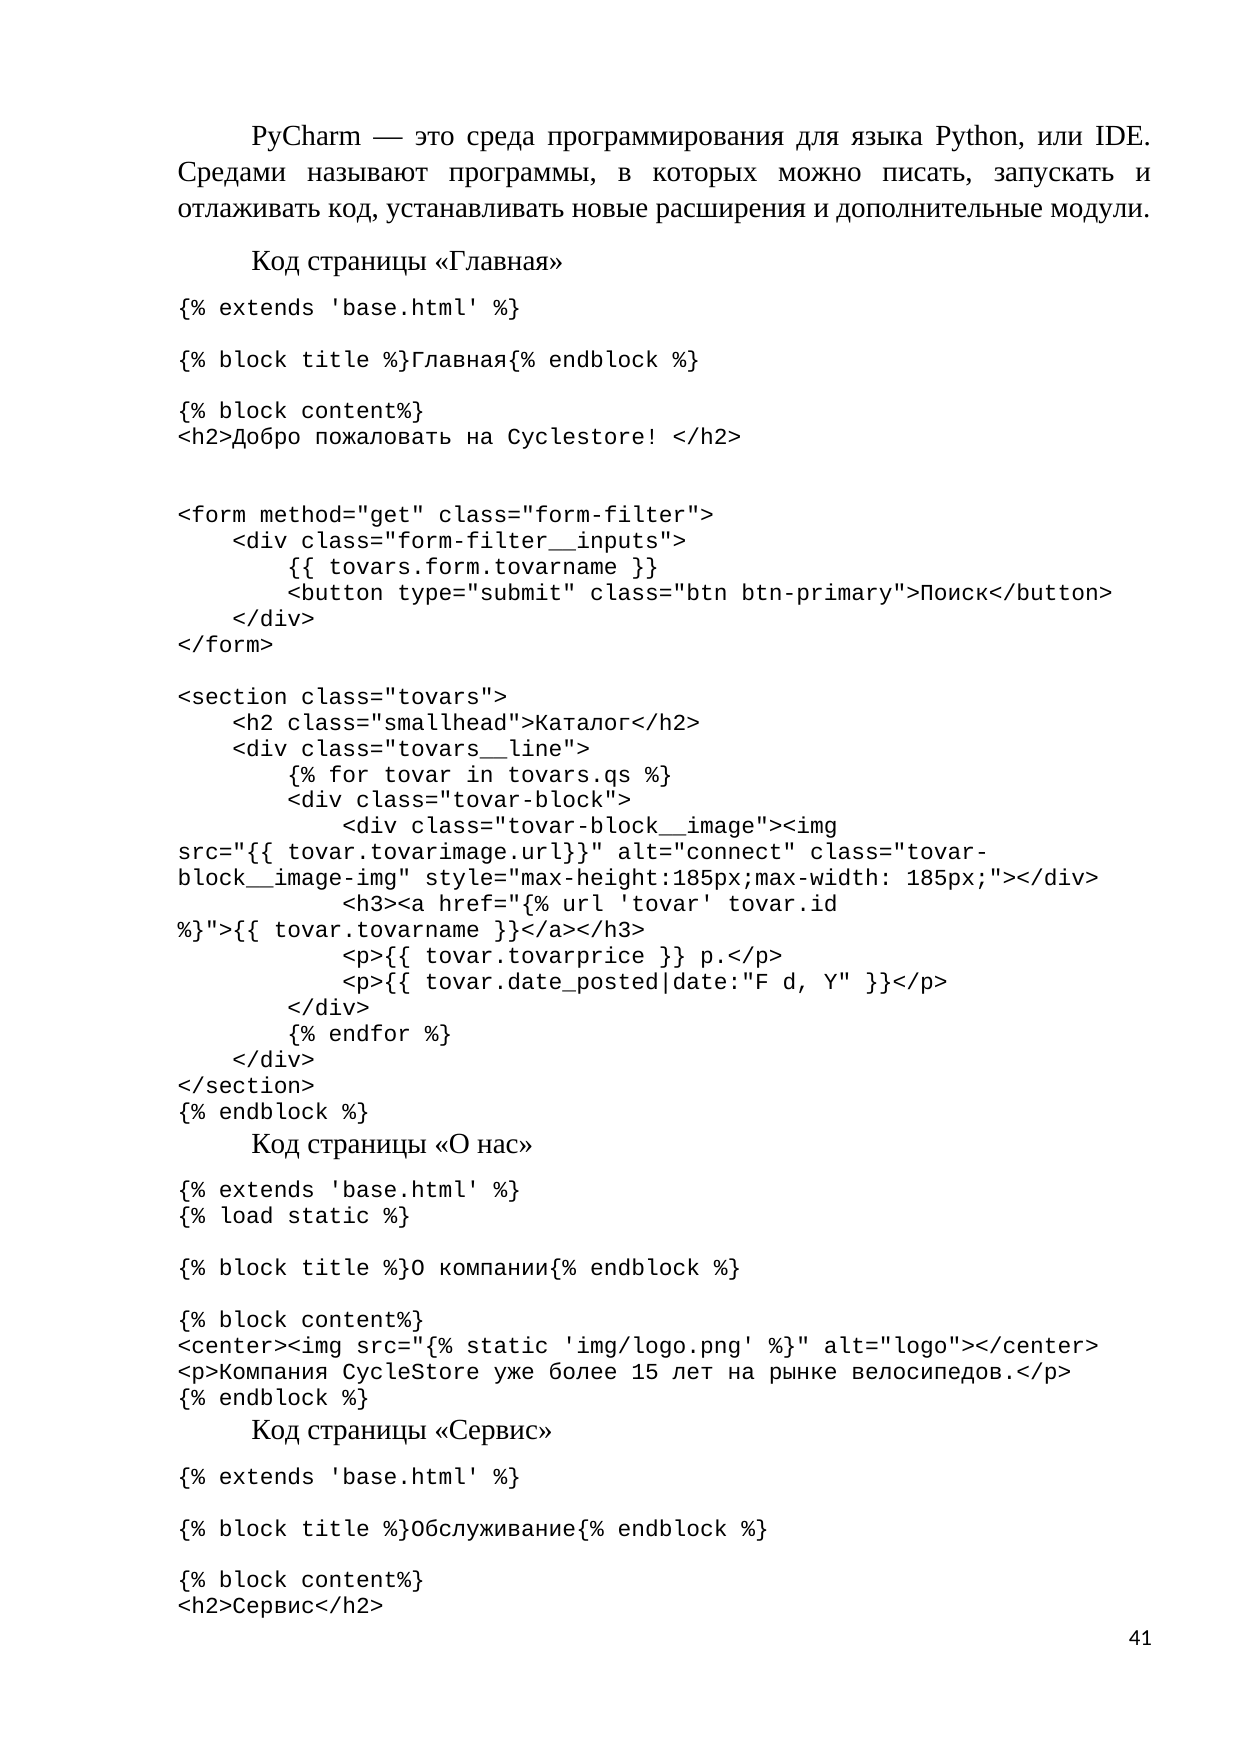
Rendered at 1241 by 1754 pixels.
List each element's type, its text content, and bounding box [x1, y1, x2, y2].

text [177, 1465, 1152, 1621]
text {% extends 'base.html' %} {% block title %}Главная{% endblock %} {% block content%} <h2>Добро пожаловать на Cyclestore! </h2> <form method="get" class="form-filter"> <div class="form-filter__inputs"> {{ tovars.form.tovarname }} <button type="submit" class="btn btn-primary">Поиск</button> </div> </form> <section class="tovars"> <h2 class="smallhead">Каталог</h2> <div class="tovars__line"> {% for tovar in tovars.qs %} <div class="tovar-block"> <div class="tovar-block__image"><img src="{{ tovar.tovarimage.url}}" alt="connect" class="tovar-block__image-img" style="max-height:185px;max-width: 185px;"></div> <h3><a href="{% url 'tovar' tovar.id %}">{{ tovar.tovarname }}</a></h3> <p>{{ tovar.tovarprice }} р.</p> <p>{{ tovar.date_posted|date:"F d, Y" }}</p> </div> {% endfor %} </div> </section> {% endblock %} [177, 296, 1152, 1126]
text Код страницы «Сервис» [177, 1412, 1152, 1446]
text {% extends 'base.html' %} {% load static %} {% block title %}О компании{% endblock %} {% block content%} <center><img src="{% static 'img/logo.png' %}" alt="logo"></center> <p>Компания CycleStore уже более 15 лет на рынке велосипедов.</p> {% endblock %} [177, 1179, 1152, 1412]
text PyCharm — это среда программирования для языка Python, или IDE. Средами называют программы, в которых можно писать, запускать и отлаживать код, устанавливать новые расширения и дополнительные модули. [177, 118, 1152, 224]
text Код страницы «Главная» [177, 243, 1152, 277]
text Код страницы «О нас» [177, 1126, 1152, 1159]
